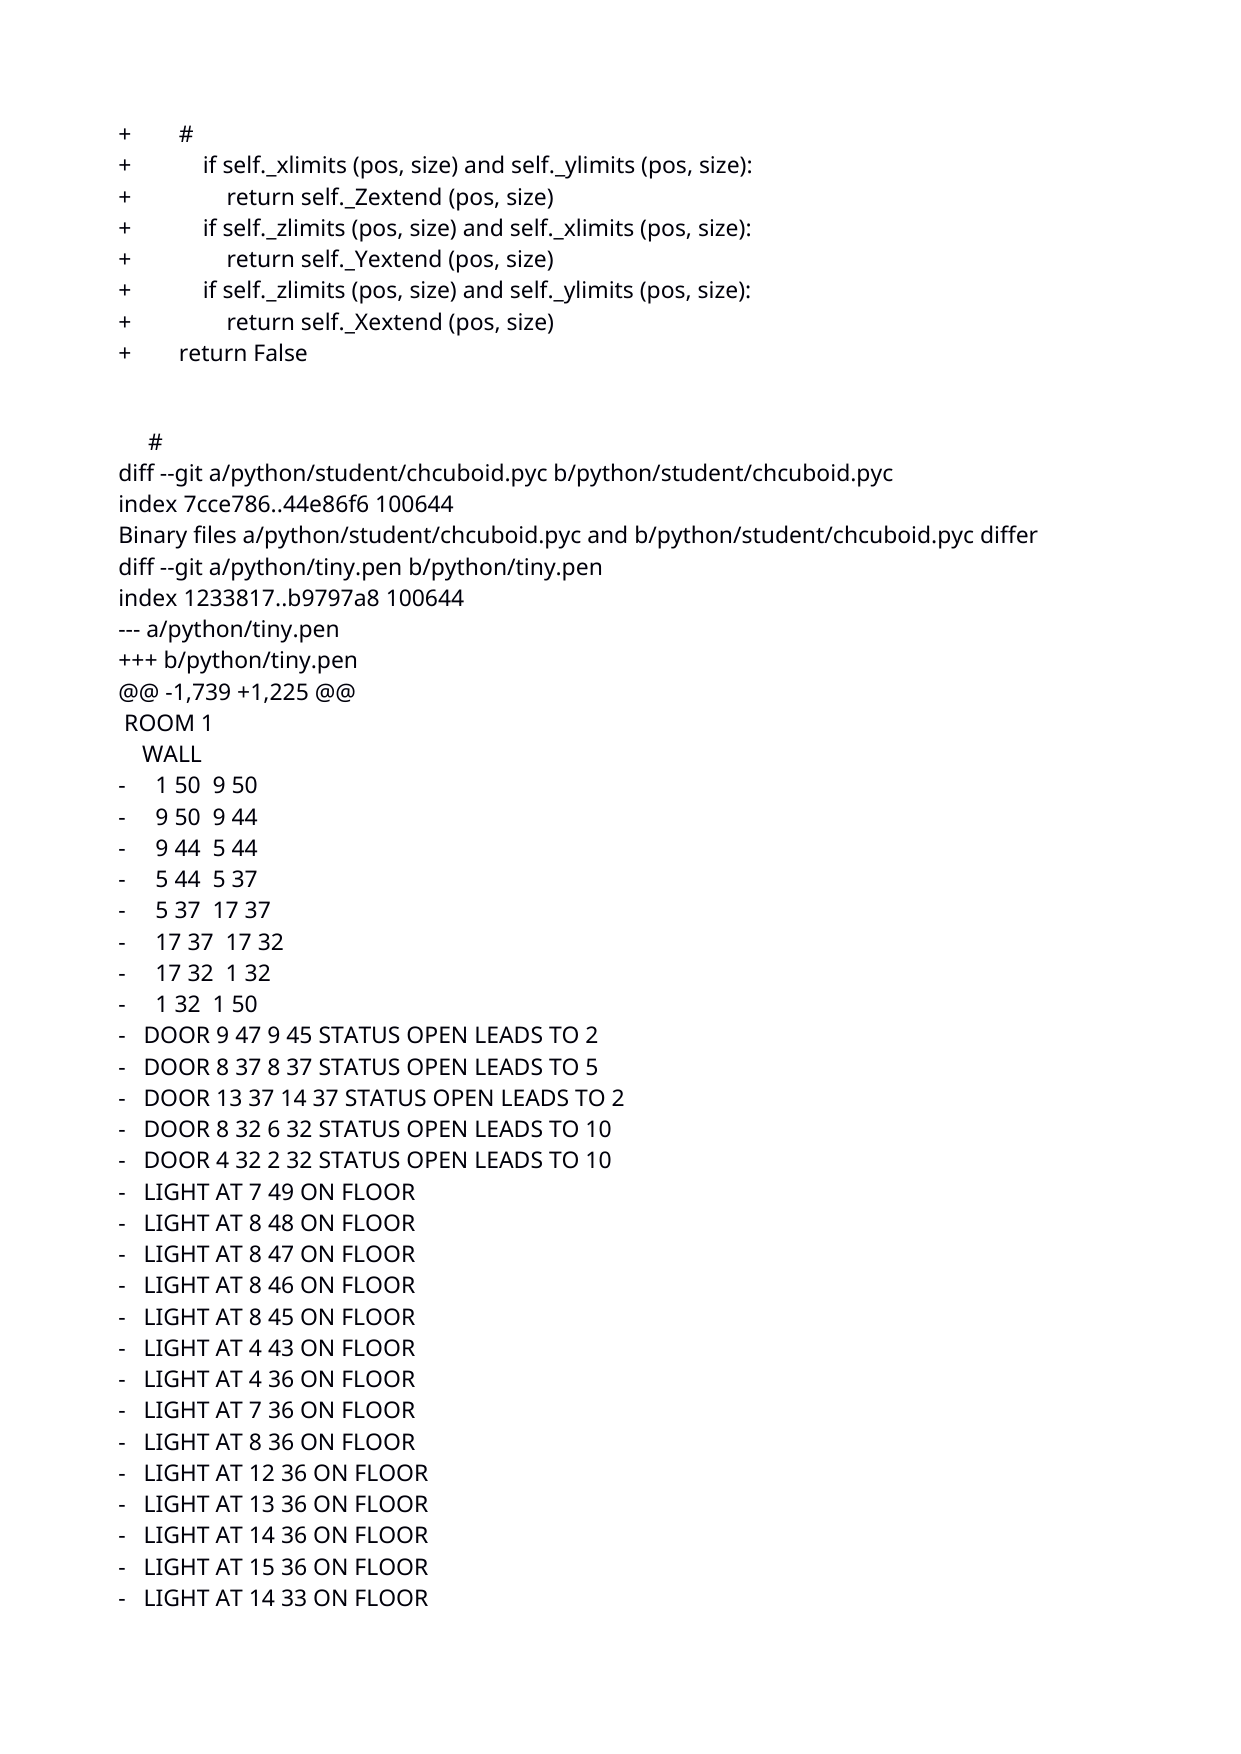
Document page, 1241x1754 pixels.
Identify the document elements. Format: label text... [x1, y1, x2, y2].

text - LIGHT AT 14 33 ON FLOOR [118, 1582, 1122, 1613]
text index 1233817..b9797a8 100644 [118, 582, 1122, 613]
text - LIGHT AT 8 45 ON FLOOR [118, 1301, 1122, 1332]
text - 1 32 1 50 [118, 988, 1122, 1019]
text Binary files a/python/student/chcuboid.pyc and b/python/student/chcuboid.pyc differ [118, 519, 1122, 551]
text - 9 50 9 44 [118, 801, 1122, 832]
text + if self._zlimits (pos, size) and self._ylimits (pos, size): [118, 274, 1122, 306]
text - DOOR 13 37 14 37 STATUS OPEN LEADS TO 2 [118, 1082, 1122, 1113]
text diff --git a/python/tiny.pen b/python/tiny.pen [118, 551, 1122, 582]
text + return self._Yextend (pos, size) [118, 243, 1122, 274]
text diff --git a/python/student/chcuboid.pyc b/python/student/chcuboid.pyc [118, 457, 1122, 488]
text +++ b/python/tiny.pen [118, 644, 1122, 676]
text - 1 50 9 50 [118, 769, 1122, 801]
text - 17 32 1 32 [118, 957, 1122, 988]
text + return self._Xextend (pos, size) [118, 306, 1122, 337]
text # [118, 426, 1122, 457]
text --- a/python/tiny.pen [118, 613, 1122, 644]
text + return self._Zextend (pos, size) [118, 181, 1122, 212]
text - LIGHT AT 13 36 ON FLOOR [118, 1488, 1122, 1519]
text - 5 44 5 37 [118, 863, 1122, 894]
text - 17 37 17 32 [118, 926, 1122, 957]
text - DOOR 8 37 8 37 STATUS OPEN LEADS TO 5 [118, 1051, 1122, 1082]
text - DOOR 8 32 6 32 STATUS OPEN LEADS TO 10 [118, 1113, 1122, 1144]
text - DOOR 9 47 9 45 STATUS OPEN LEADS TO 2 [118, 1019, 1122, 1051]
text - 9 44 5 44 [118, 832, 1122, 863]
text - 5 37 17 37 [118, 894, 1122, 926]
text ROOM 1 [118, 707, 1122, 738]
text + if self._xlimits (pos, size) and self._ylimits (pos, size): [118, 149, 1122, 181]
text - LIGHT AT 12 36 ON FLOOR [118, 1457, 1122, 1488]
text - LIGHT AT 4 43 ON FLOOR [118, 1332, 1122, 1363]
text index 7cce786..44e86f6 100644 [118, 488, 1122, 519]
text + # [118, 118, 1122, 149]
text - LIGHT AT 8 36 ON FLOOR [118, 1426, 1122, 1457]
text - LIGHT AT 4 36 ON FLOOR [118, 1363, 1122, 1394]
text - LIGHT AT 15 36 ON FLOOR [118, 1551, 1122, 1582]
text @@ -1,739 +1,225 @@ [118, 676, 1122, 707]
text + return False [118, 337, 1122, 368]
text + if self._zlimits (pos, size) and self._xlimits (pos, size): [118, 212, 1122, 243]
text - LIGHT AT 8 46 ON FLOOR [118, 1269, 1122, 1301]
text - LIGHT AT 14 36 ON FLOOR [118, 1519, 1122, 1551]
text - LIGHT AT 7 36 ON FLOOR [118, 1394, 1122, 1426]
text - LIGHT AT 8 47 ON FLOOR [118, 1238, 1122, 1269]
text - LIGHT AT 8 48 ON FLOOR [118, 1207, 1122, 1238]
text - DOOR 4 32 2 32 STATUS OPEN LEADS TO 10 [118, 1144, 1122, 1176]
text - LIGHT AT 7 49 ON FLOOR [118, 1176, 1122, 1207]
text WALL [118, 738, 1122, 769]
